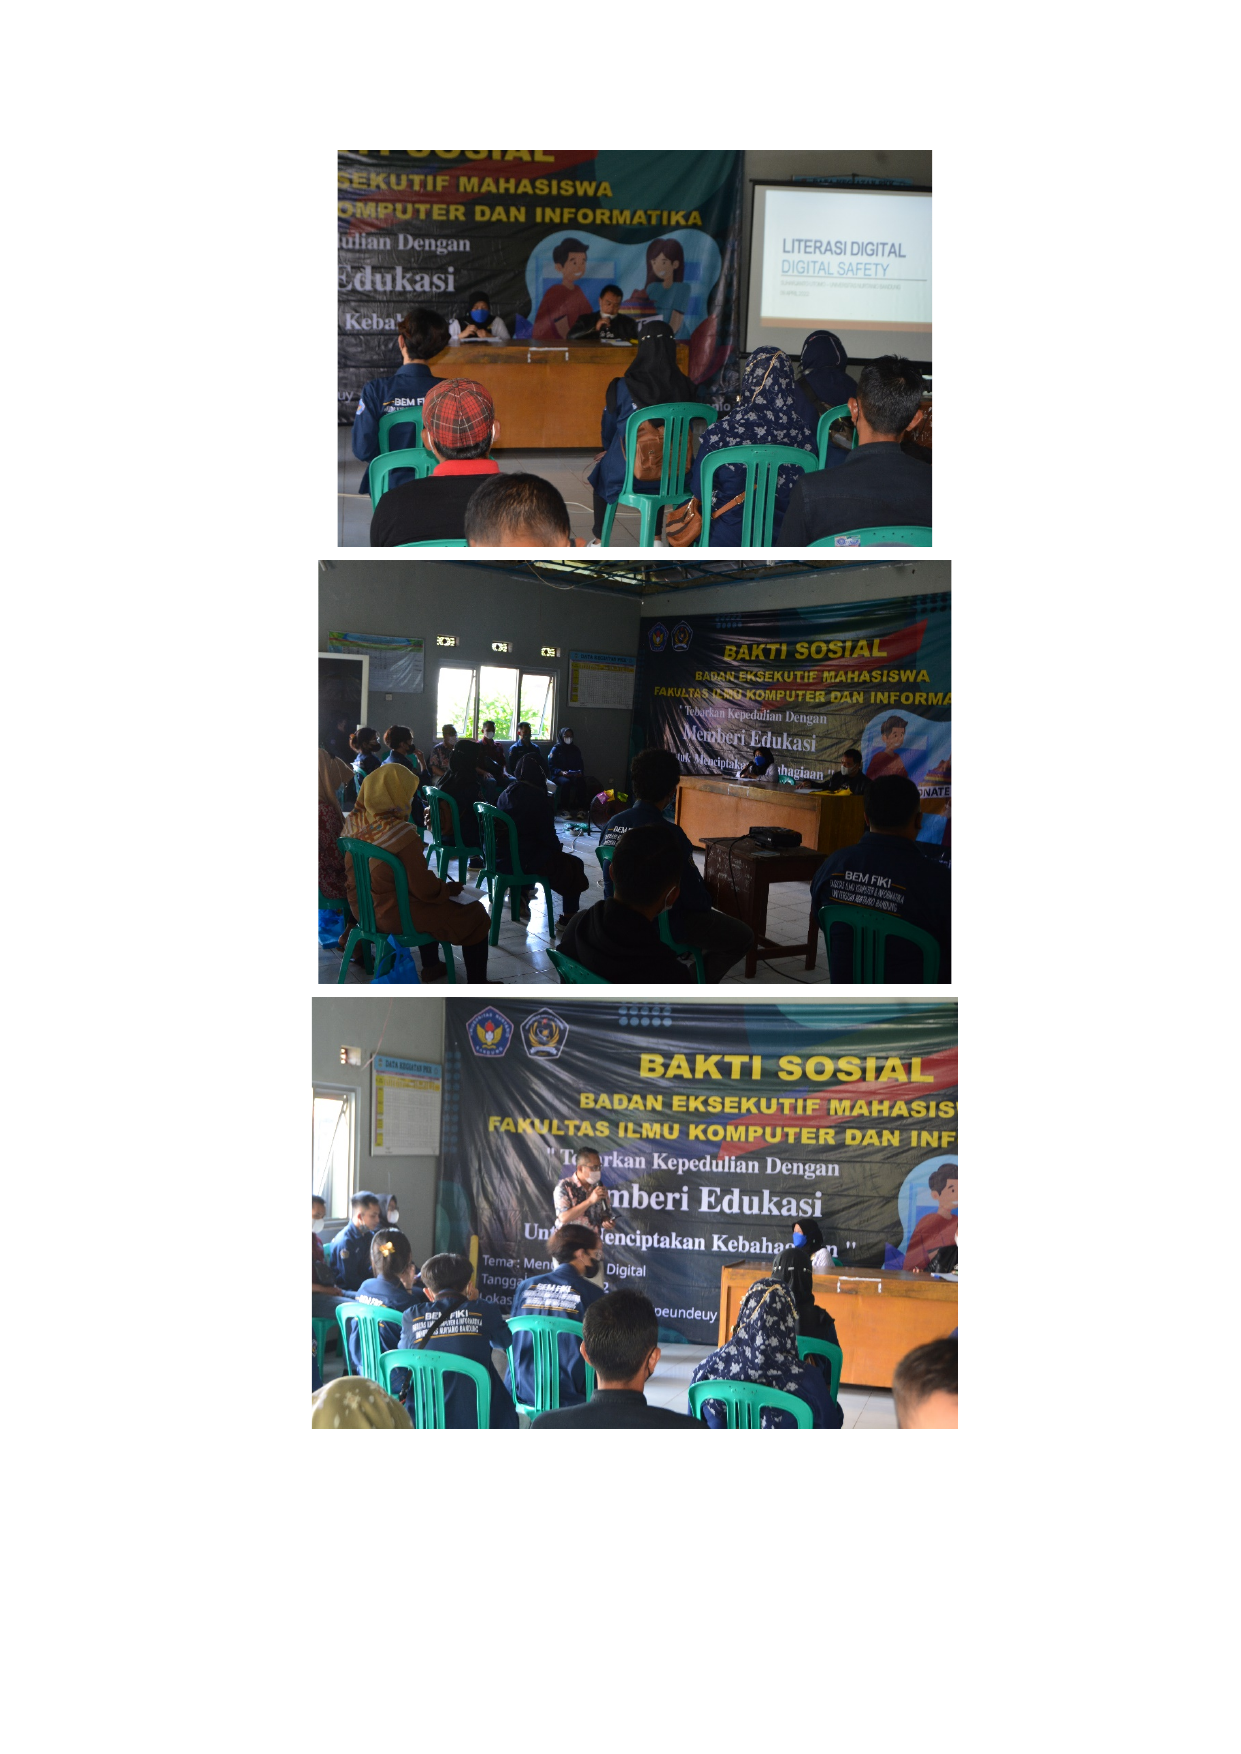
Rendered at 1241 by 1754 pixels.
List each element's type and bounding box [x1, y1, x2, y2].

picture [318, 560, 952, 984]
picture [311, 997, 958, 1429]
picture [337, 150, 933, 547]
